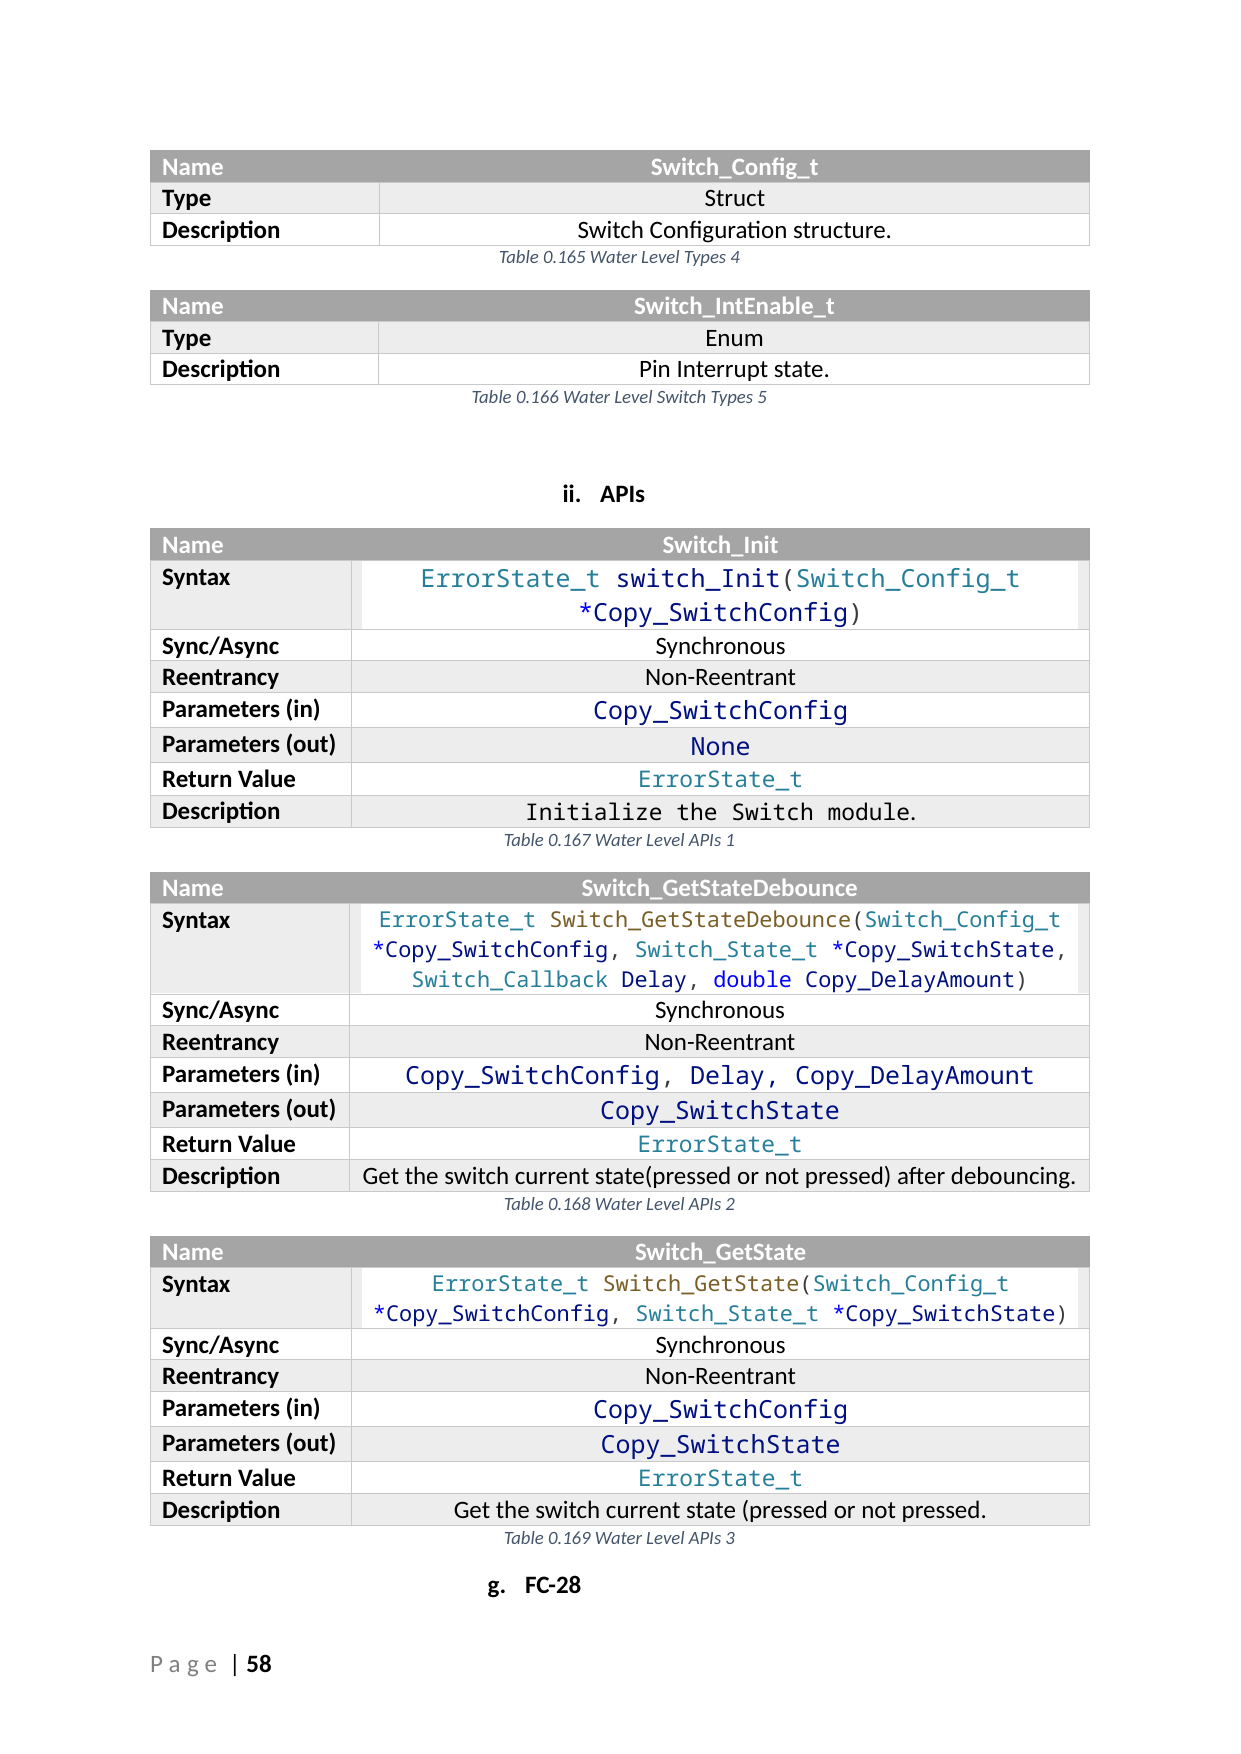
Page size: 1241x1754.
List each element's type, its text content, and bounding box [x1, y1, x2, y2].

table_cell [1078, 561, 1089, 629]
list FC-28 [487, 1570, 1090, 1600]
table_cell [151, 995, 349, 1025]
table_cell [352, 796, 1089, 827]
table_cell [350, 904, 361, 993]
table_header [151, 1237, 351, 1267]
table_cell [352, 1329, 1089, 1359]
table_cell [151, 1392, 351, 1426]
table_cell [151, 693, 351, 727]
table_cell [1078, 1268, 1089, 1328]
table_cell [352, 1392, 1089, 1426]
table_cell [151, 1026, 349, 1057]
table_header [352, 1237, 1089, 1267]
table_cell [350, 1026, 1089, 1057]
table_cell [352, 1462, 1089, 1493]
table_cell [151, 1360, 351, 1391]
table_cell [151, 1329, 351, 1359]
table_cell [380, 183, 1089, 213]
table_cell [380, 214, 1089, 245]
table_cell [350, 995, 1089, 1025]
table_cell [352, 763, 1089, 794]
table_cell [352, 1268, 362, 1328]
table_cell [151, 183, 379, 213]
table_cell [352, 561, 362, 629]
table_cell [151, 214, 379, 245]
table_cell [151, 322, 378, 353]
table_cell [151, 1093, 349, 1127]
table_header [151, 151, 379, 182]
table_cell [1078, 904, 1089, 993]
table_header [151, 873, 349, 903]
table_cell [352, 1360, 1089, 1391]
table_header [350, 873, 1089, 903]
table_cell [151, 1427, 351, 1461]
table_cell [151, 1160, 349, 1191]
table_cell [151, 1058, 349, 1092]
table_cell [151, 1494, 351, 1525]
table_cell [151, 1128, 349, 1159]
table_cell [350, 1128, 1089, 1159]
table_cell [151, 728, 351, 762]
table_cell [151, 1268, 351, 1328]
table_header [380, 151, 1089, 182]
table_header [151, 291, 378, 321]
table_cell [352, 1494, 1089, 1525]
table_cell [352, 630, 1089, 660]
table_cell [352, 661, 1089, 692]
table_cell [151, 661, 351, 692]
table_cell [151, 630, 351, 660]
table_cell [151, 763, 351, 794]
list APIs [581, 478, 1090, 509]
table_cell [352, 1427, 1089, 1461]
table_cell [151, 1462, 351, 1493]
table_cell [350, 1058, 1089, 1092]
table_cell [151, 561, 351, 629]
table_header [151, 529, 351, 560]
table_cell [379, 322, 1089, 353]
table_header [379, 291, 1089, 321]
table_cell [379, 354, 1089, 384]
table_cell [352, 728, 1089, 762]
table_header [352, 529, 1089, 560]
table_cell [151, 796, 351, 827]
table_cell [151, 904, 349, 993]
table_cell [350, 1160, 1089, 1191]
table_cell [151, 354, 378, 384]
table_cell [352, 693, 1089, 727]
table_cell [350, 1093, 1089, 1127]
